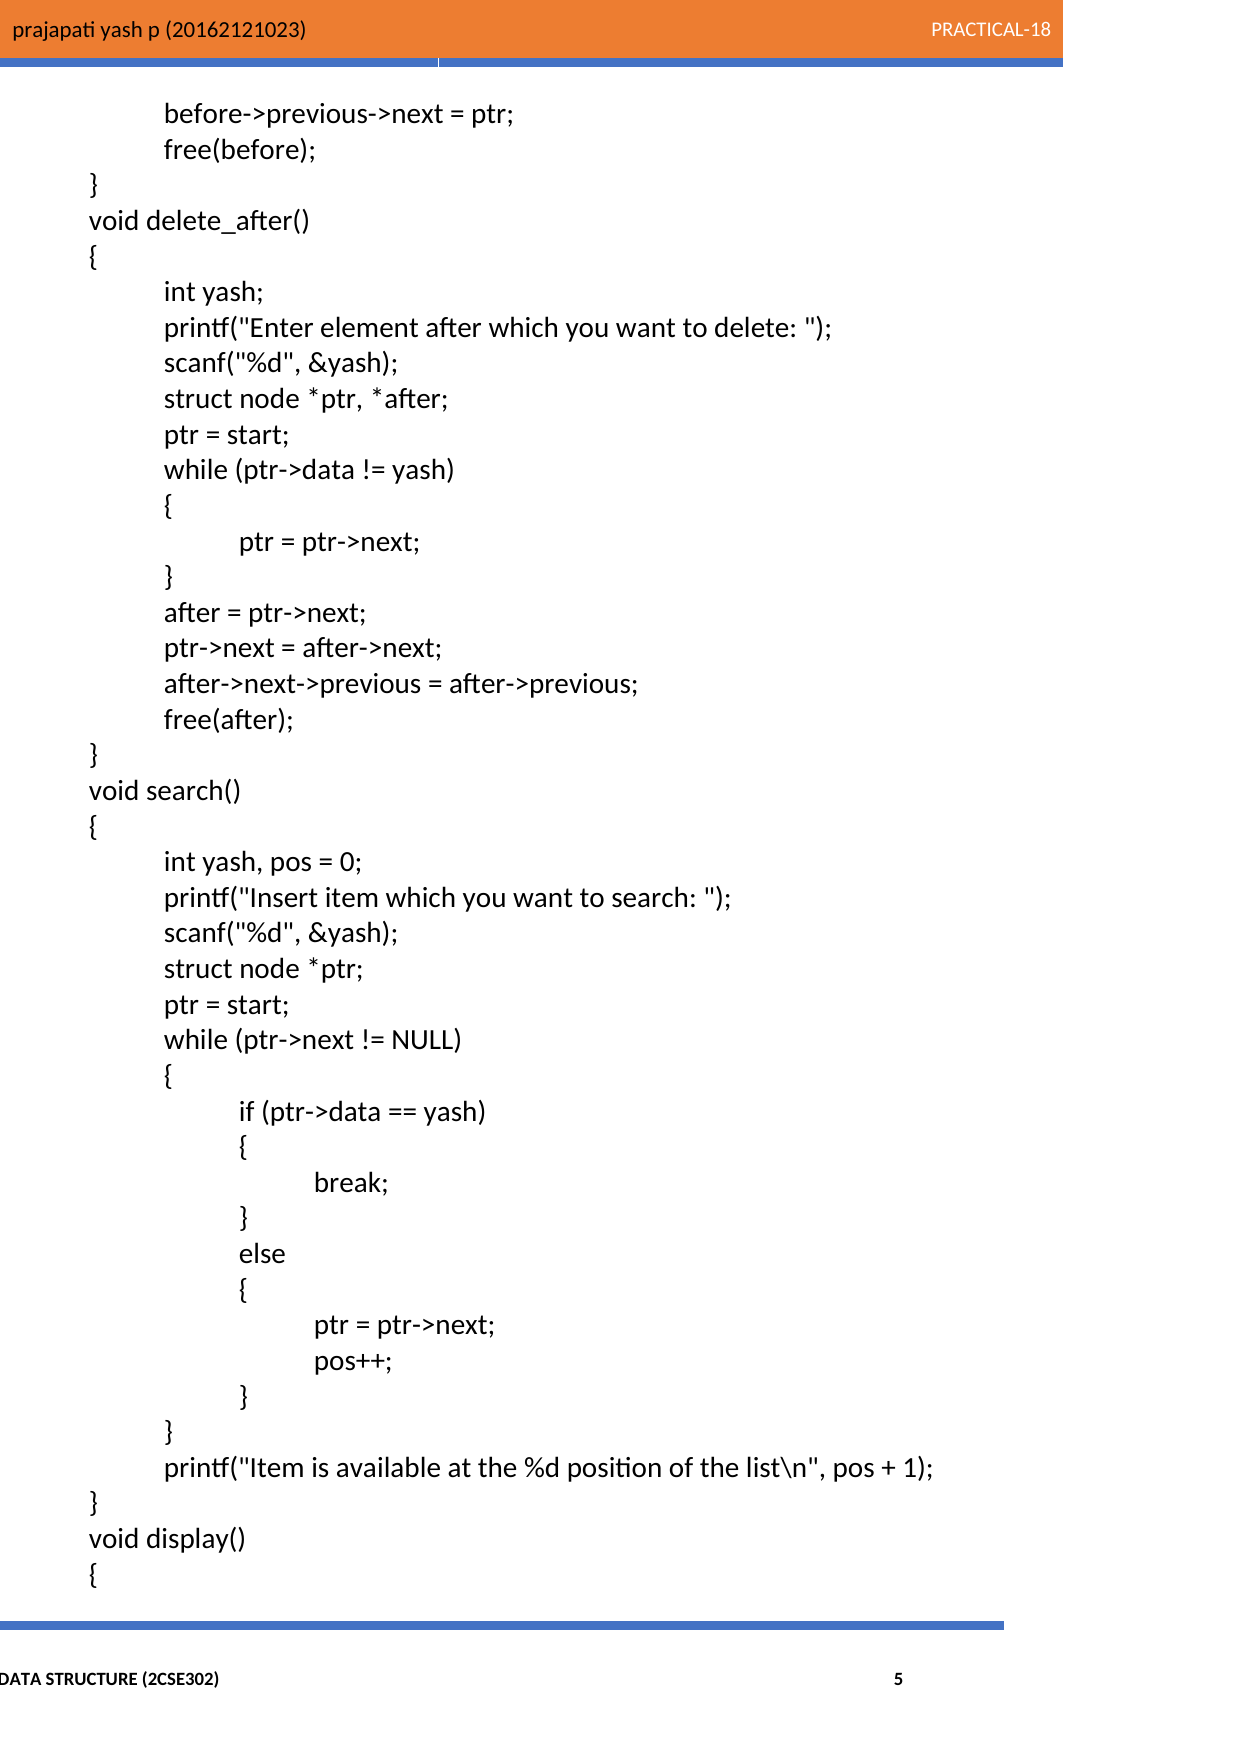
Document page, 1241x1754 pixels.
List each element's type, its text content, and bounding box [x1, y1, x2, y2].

text while (ptr->next != NULL) [89, 1021, 1152, 1057]
text free(after); [89, 701, 1152, 736]
text ptr = start; [89, 416, 1152, 451]
text free(before); [89, 131, 1152, 166]
text int yash, pos = 0; [89, 843, 1152, 879]
text void delete_after() [89, 202, 1152, 238]
text { [89, 1556, 1152, 1591]
text scanf("%d", &yash); [89, 914, 1152, 950]
text } [89, 1199, 1152, 1235]
text { [89, 238, 1152, 273]
text } [89, 166, 1152, 202]
text before->previous->next = ptr; [89, 95, 1152, 131]
text after = ptr->next; [89, 594, 1152, 629]
text { [89, 1271, 1152, 1306]
text ptr->next = after->next; [89, 629, 1152, 665]
text } [89, 736, 1152, 772]
text { [89, 1057, 1152, 1093]
text { [89, 1128, 1152, 1164]
text if (ptr->data == yash) [89, 1093, 1152, 1128]
text void display() [89, 1520, 1152, 1556]
text } [89, 1378, 1152, 1413]
text { [89, 487, 1152, 523]
text printf("Insert item which you want to search: "); [89, 879, 1152, 914]
text } [89, 558, 1152, 594]
text break; [89, 1164, 1152, 1199]
text else [89, 1235, 1152, 1271]
text pos++; [89, 1342, 1152, 1378]
text printf("Item is available at the %d position of the list\n", pos + 1); [89, 1449, 1152, 1484]
text int yash; [89, 273, 1152, 309]
text after->next->previous = after->previous; [89, 665, 1152, 701]
text struct node *ptr, *after; [89, 380, 1152, 416]
text printf("Enter element after which you want to delete: "); [89, 309, 1152, 344]
text } [89, 1413, 1152, 1449]
text scanf("%d", &yash); [89, 344, 1152, 380]
text ptr = start; [89, 986, 1152, 1021]
text ptr = ptr->next; [89, 1306, 1152, 1342]
text while (ptr->data != yash) [89, 451, 1152, 487]
text struct node *ptr; [89, 950, 1152, 986]
text { [89, 808, 1152, 843]
text } [89, 1484, 1152, 1520]
text ptr = ptr->next; [89, 523, 1152, 558]
text void search() [89, 772, 1152, 808]
